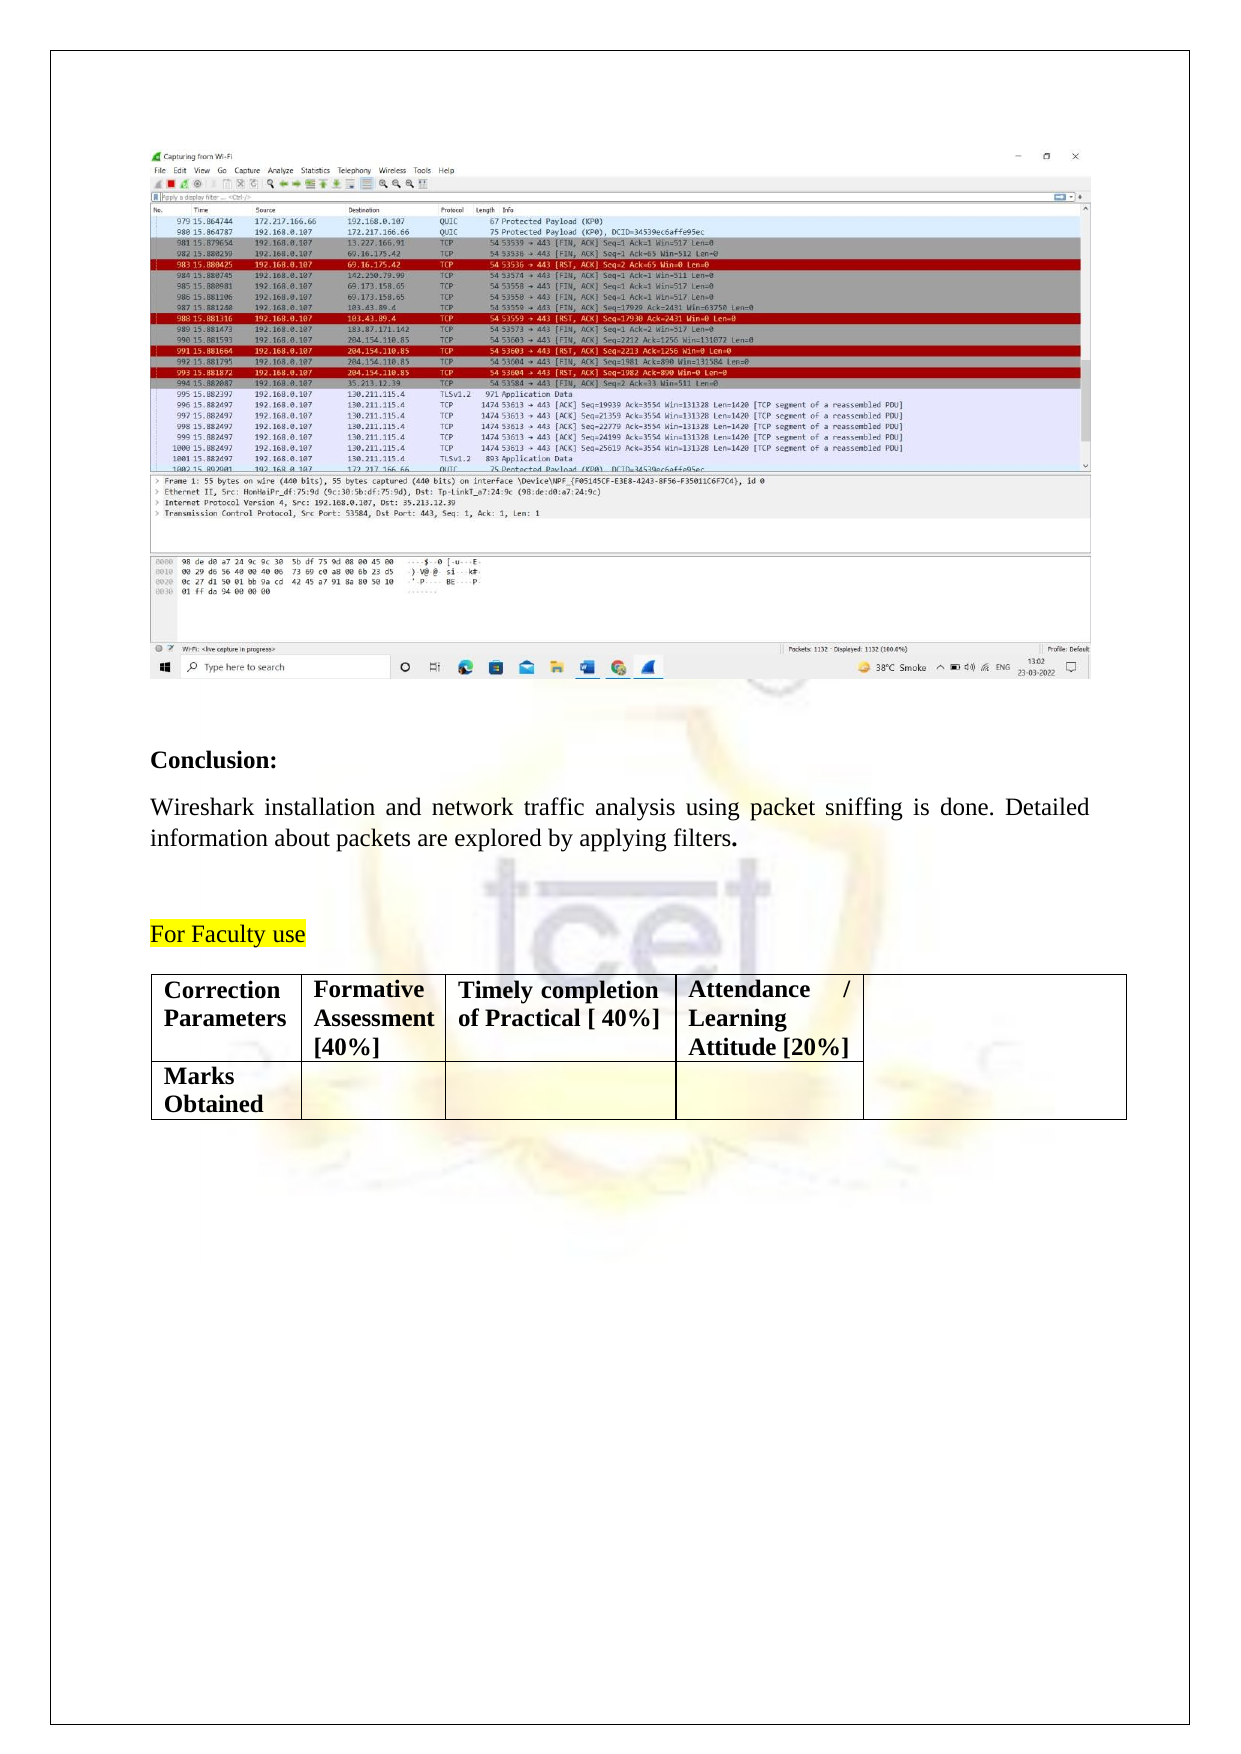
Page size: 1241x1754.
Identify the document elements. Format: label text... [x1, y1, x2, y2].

table_header Correction Parameters [152, 975, 301, 1061]
table_header Attendance / Learning Attitude [20%] [677, 975, 863, 1061]
table_cell [677, 1062, 863, 1118]
picture [199, 1120, 1055, 1265]
picture [150, 149, 1091, 974]
table_cell Marks Obtained [152, 1062, 301, 1118]
table_cell [446, 1062, 675, 1118]
table_header Timely completion of Practical [ 40%] [446, 975, 675, 1061]
table_cell [302, 1062, 445, 1118]
table_header [864, 975, 1126, 1118]
table_header Formative Assessment [40%] [302, 975, 445, 1061]
